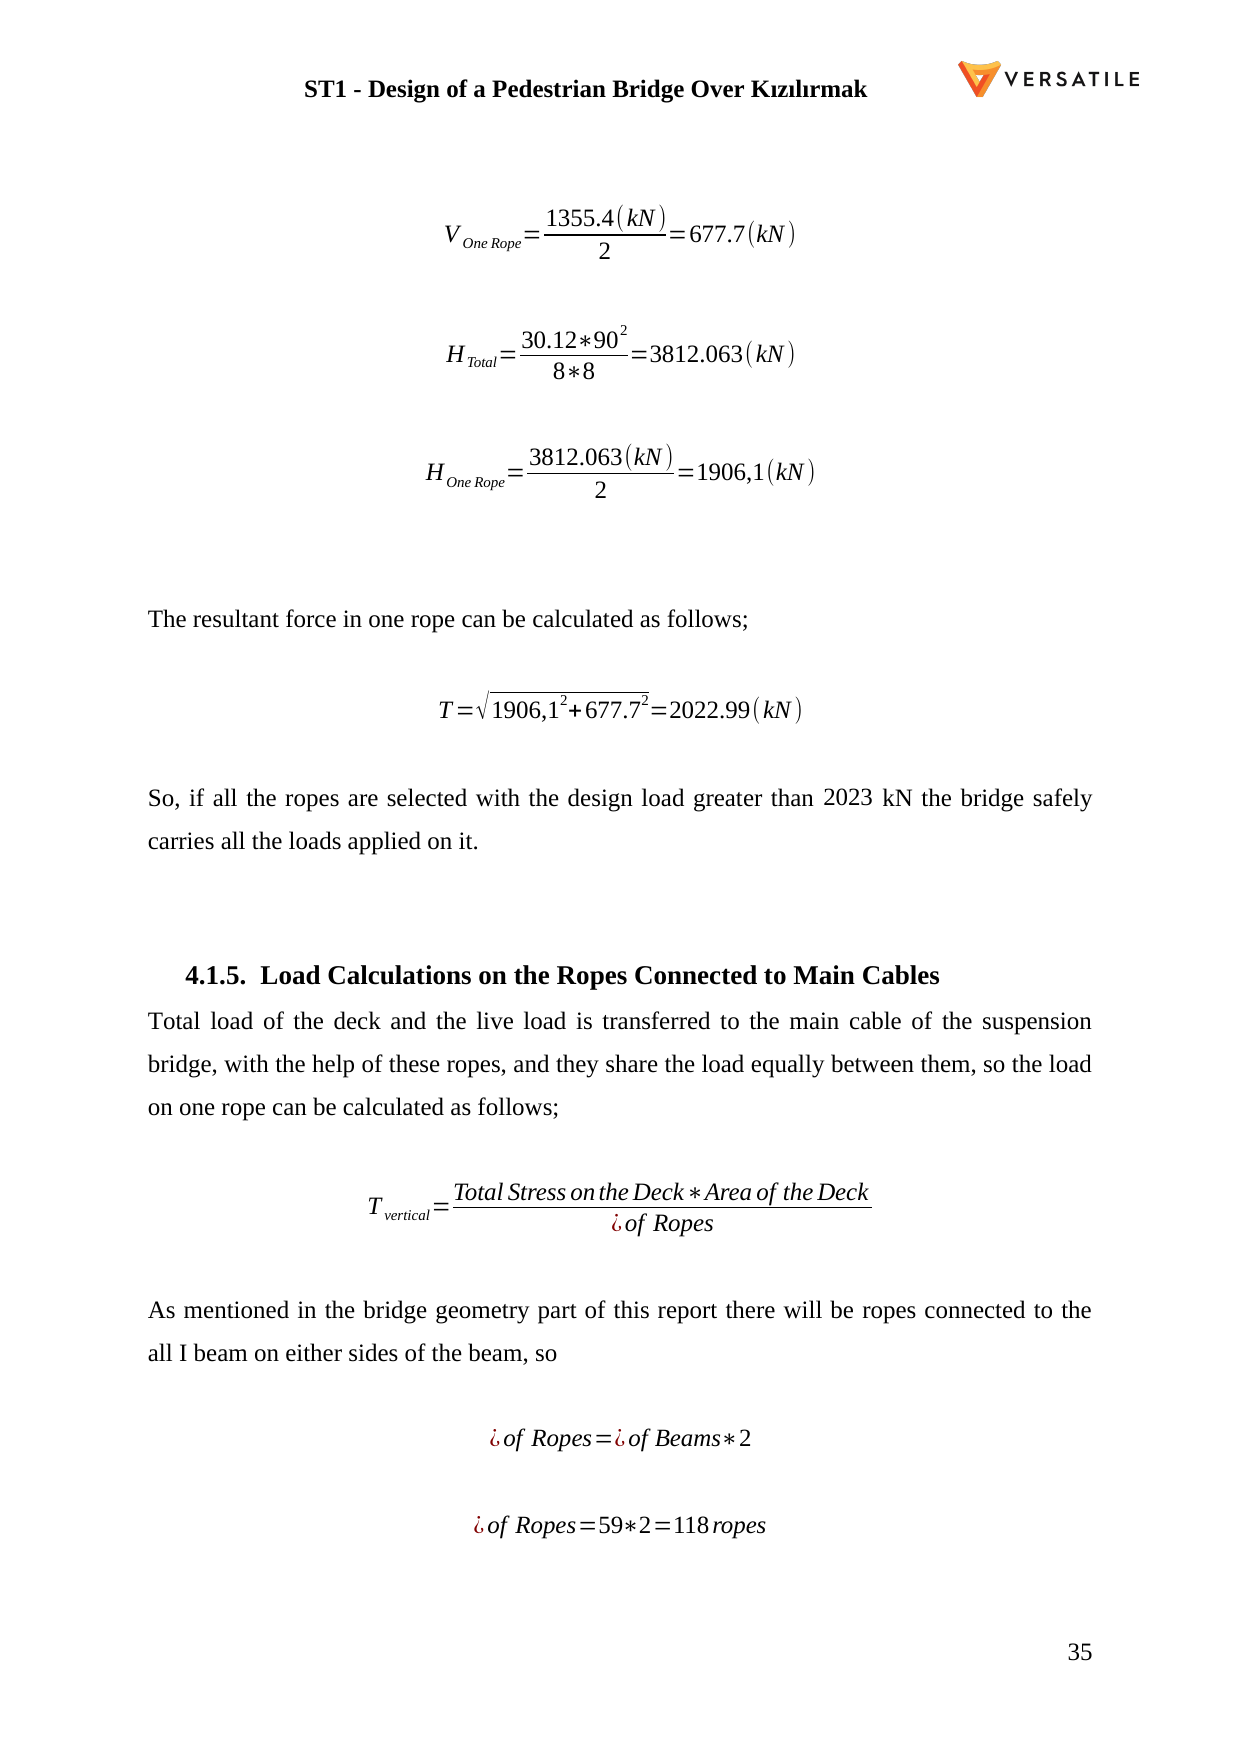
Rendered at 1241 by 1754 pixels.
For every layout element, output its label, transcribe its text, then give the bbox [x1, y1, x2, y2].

text Total load of the deck and the live load is transferred to the main cable of the suspension bridge, with the help of these ropes, and they share the load equally between them, so the load on one rope can be calculated as follows; [148, 1006, 1093, 1121]
subtitle Load Calculations on the Ropes Connected to Main Cables [185, 959, 1093, 991]
text The resultant force in one rope can be calculated as follows; [148, 604, 1093, 632]
text So, if all the ropes are selected with the design load greater than kN the bridge safely carries all the loads applied on it. [148, 783, 1093, 855]
text As mentioned in the bridge geometry part of this report there will be ropes connected to the all I beam on either sides of the beam, so [148, 1295, 1093, 1367]
picture [927, 57, 1170, 104]
